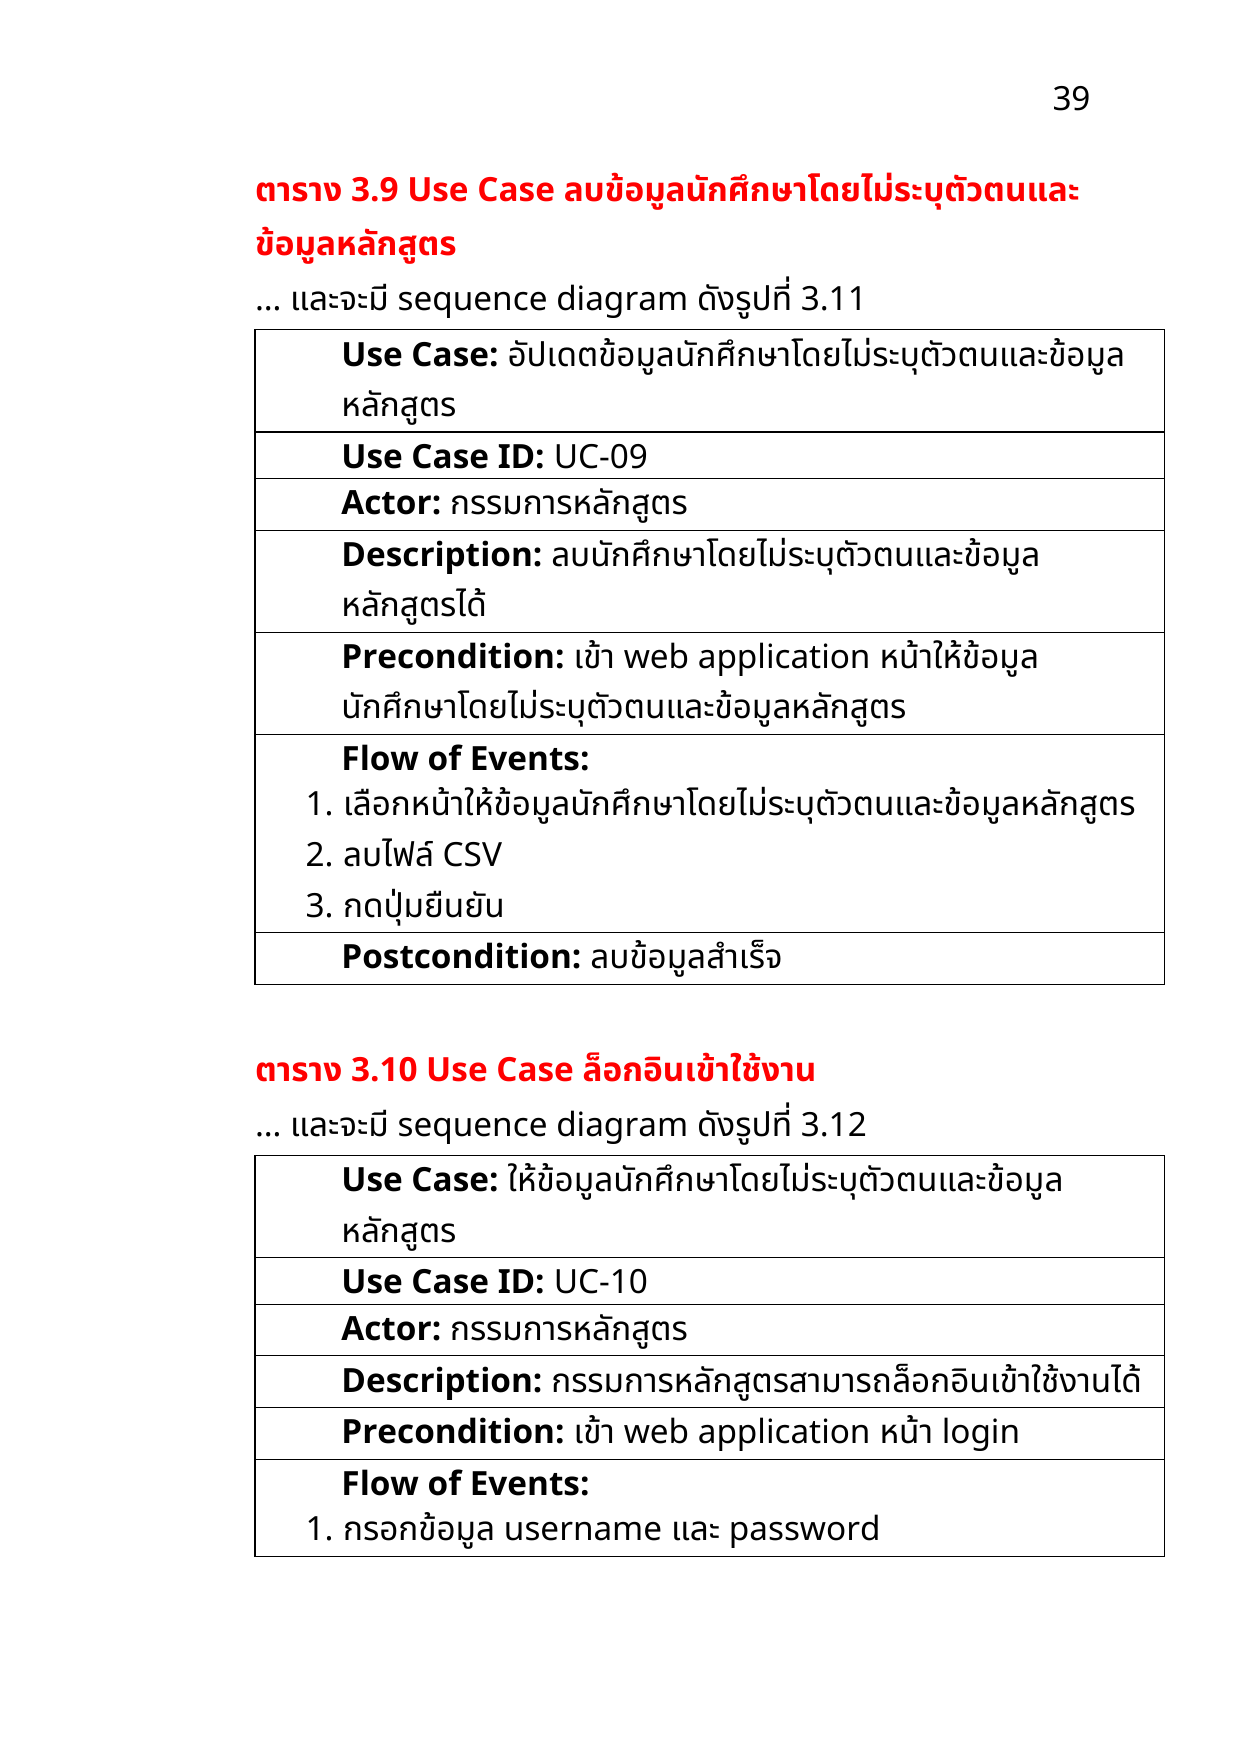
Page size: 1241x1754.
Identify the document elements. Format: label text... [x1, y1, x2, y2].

table_cell Use Case ID: UC-10 [256, 1258, 1164, 1304]
table_cell Description: ลบนักศึกษาโดยไม่ระบุตัวตนและข้อมูลหลักสูตรได้ [256, 531, 1164, 632]
table_cell Actor: กรรมการหลักสูตร [256, 479, 1164, 529]
table_cell Use Case ID: UC-09 [256, 433, 1164, 478]
text ตาราง 3.9 Use Case ลบข้อมูลนักศึกษาโดยไม่ระบุตัวตนและข้อมูลหลักสูตร [255, 166, 1090, 271]
table_cell Flow of Events: เลือกหน้าให้ข้อมูลนักศึกษาโดยไม่ระบุตัวตนและข้อมูลหลักสูตร ลบไฟล์ CSV กดปุ่มยืนยัน [256, 735, 1164, 932]
table_header Use Case: อัปเดตข้อมูลนักศึกษาโดยไม่ระบุตัวตนและข้อมูลหลักสูตร [256, 330, 1164, 431]
table_cell Description: กรรมการหลักสูตรสามารถล็อกอินเข้าใช้งานได้ [256, 1356, 1164, 1407]
text … และจะมี sequence diagram ดังรูปที่ 3.11 [255, 275, 1090, 325]
table_cell Postcondition: ลบข้อมูลสำเร็จ [256, 933, 1164, 984]
table_cell Precondition: เข้า web application หน้าให้ข้อมูลนักศึกษาโดยไม่ระบุตัวตนและข้อมูลหลักสูตร [256, 633, 1164, 734]
table_cell Precondition: เข้า web application หน้า login [256, 1408, 1164, 1459]
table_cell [256, 1460, 1164, 1556]
text ตาราง 3.10 Use Case ล็อกอินเข้าใช้งาน [255, 1046, 1090, 1097]
text … และจะมี sequence diagram ดังรูปที่ 3.12 [255, 1101, 1090, 1151]
table_header Use Case: ให้ข้อมูลนักศึกษาโดยไม่ระบุตัวตนและข้อมูลหลักสูตร [256, 1156, 1164, 1257]
table_cell Actor: กรรมการหลักสูตร [256, 1305, 1164, 1355]
